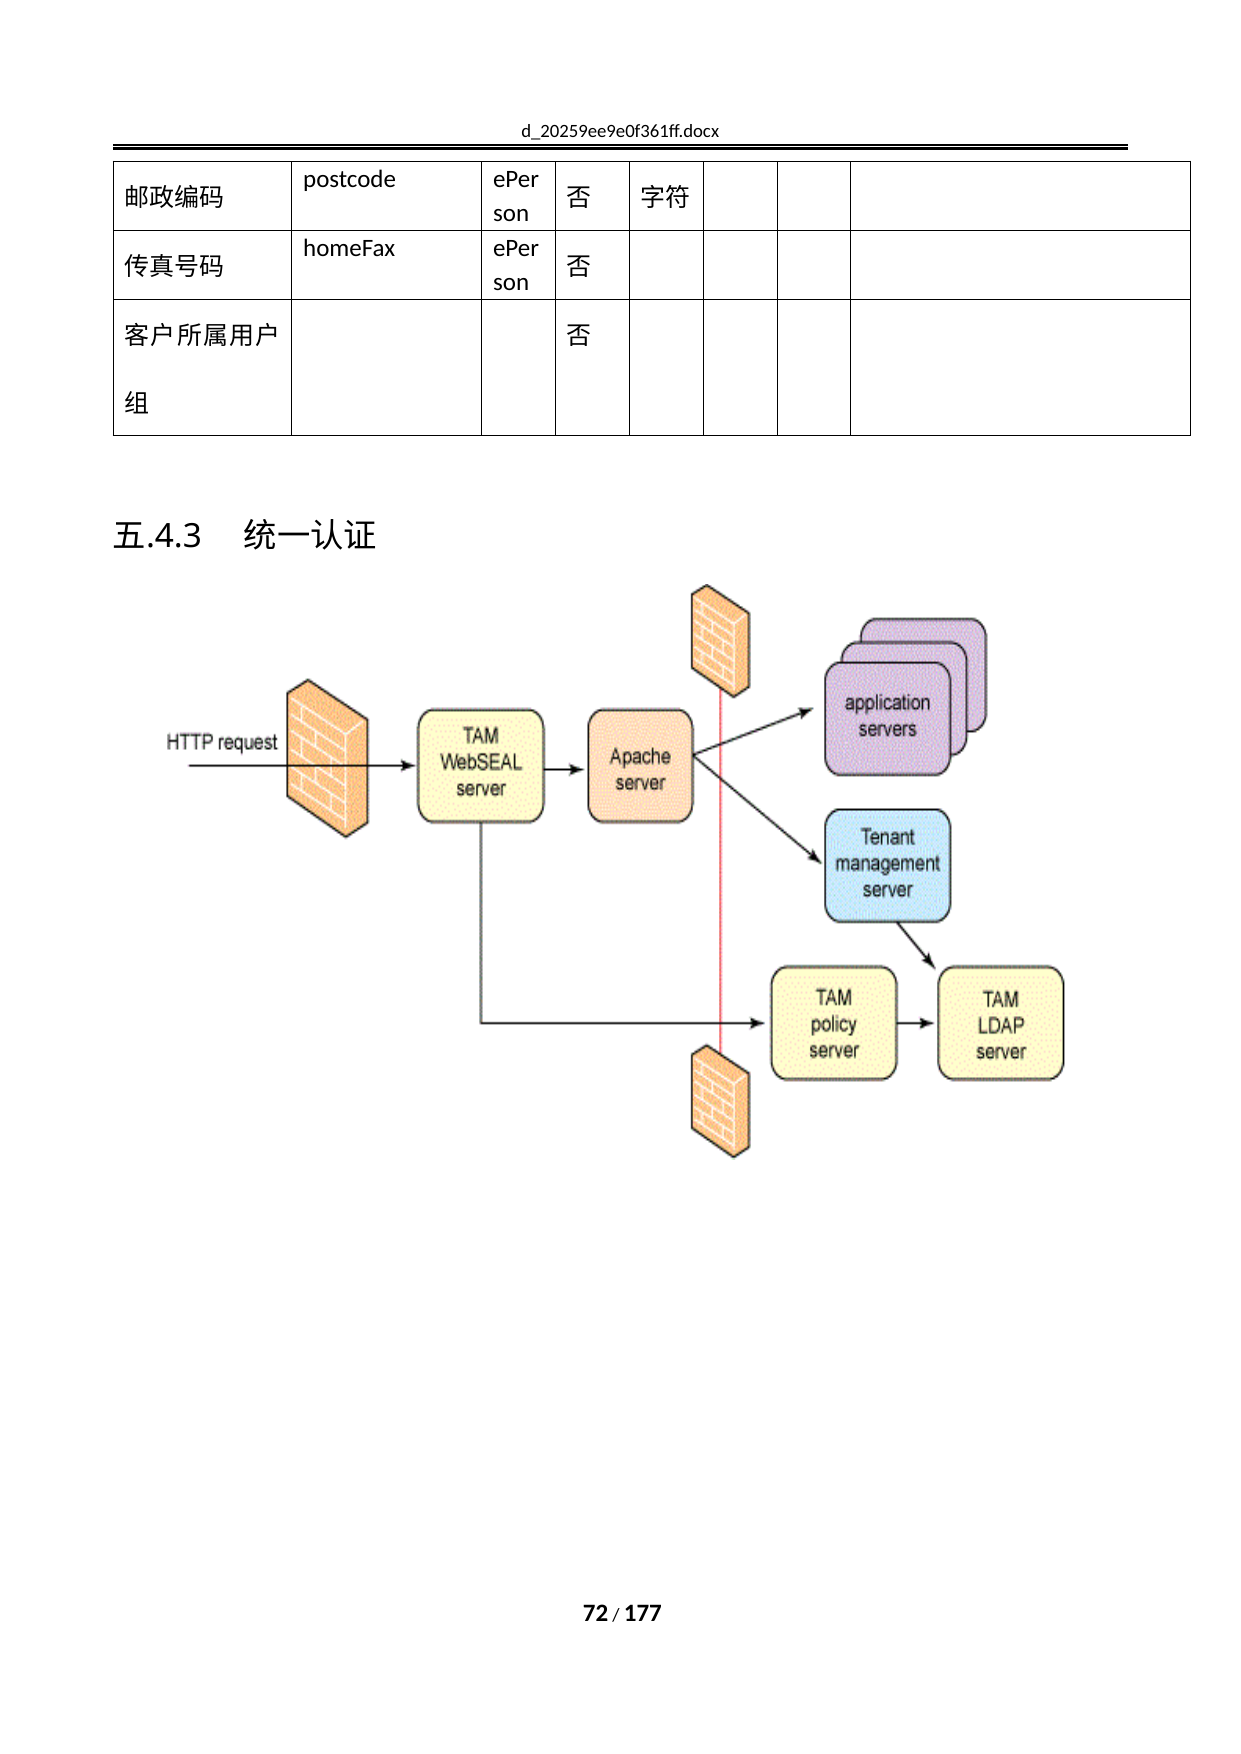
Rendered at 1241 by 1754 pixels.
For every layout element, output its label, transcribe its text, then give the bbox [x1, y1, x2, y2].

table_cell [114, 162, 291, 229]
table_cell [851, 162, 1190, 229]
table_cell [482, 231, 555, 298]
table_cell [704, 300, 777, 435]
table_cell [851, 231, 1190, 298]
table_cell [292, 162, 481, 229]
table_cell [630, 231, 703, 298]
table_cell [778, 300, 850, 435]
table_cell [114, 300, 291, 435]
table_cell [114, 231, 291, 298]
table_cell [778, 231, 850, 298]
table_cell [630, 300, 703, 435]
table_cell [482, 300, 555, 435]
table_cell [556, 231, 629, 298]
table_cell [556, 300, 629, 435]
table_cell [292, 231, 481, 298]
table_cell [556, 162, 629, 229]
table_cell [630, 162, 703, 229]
text 统一认证 [112, 499, 1128, 567]
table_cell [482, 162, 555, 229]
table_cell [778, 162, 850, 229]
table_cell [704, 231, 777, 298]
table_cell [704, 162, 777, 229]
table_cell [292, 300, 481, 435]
picture [166, 584, 1074, 1160]
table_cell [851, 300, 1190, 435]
